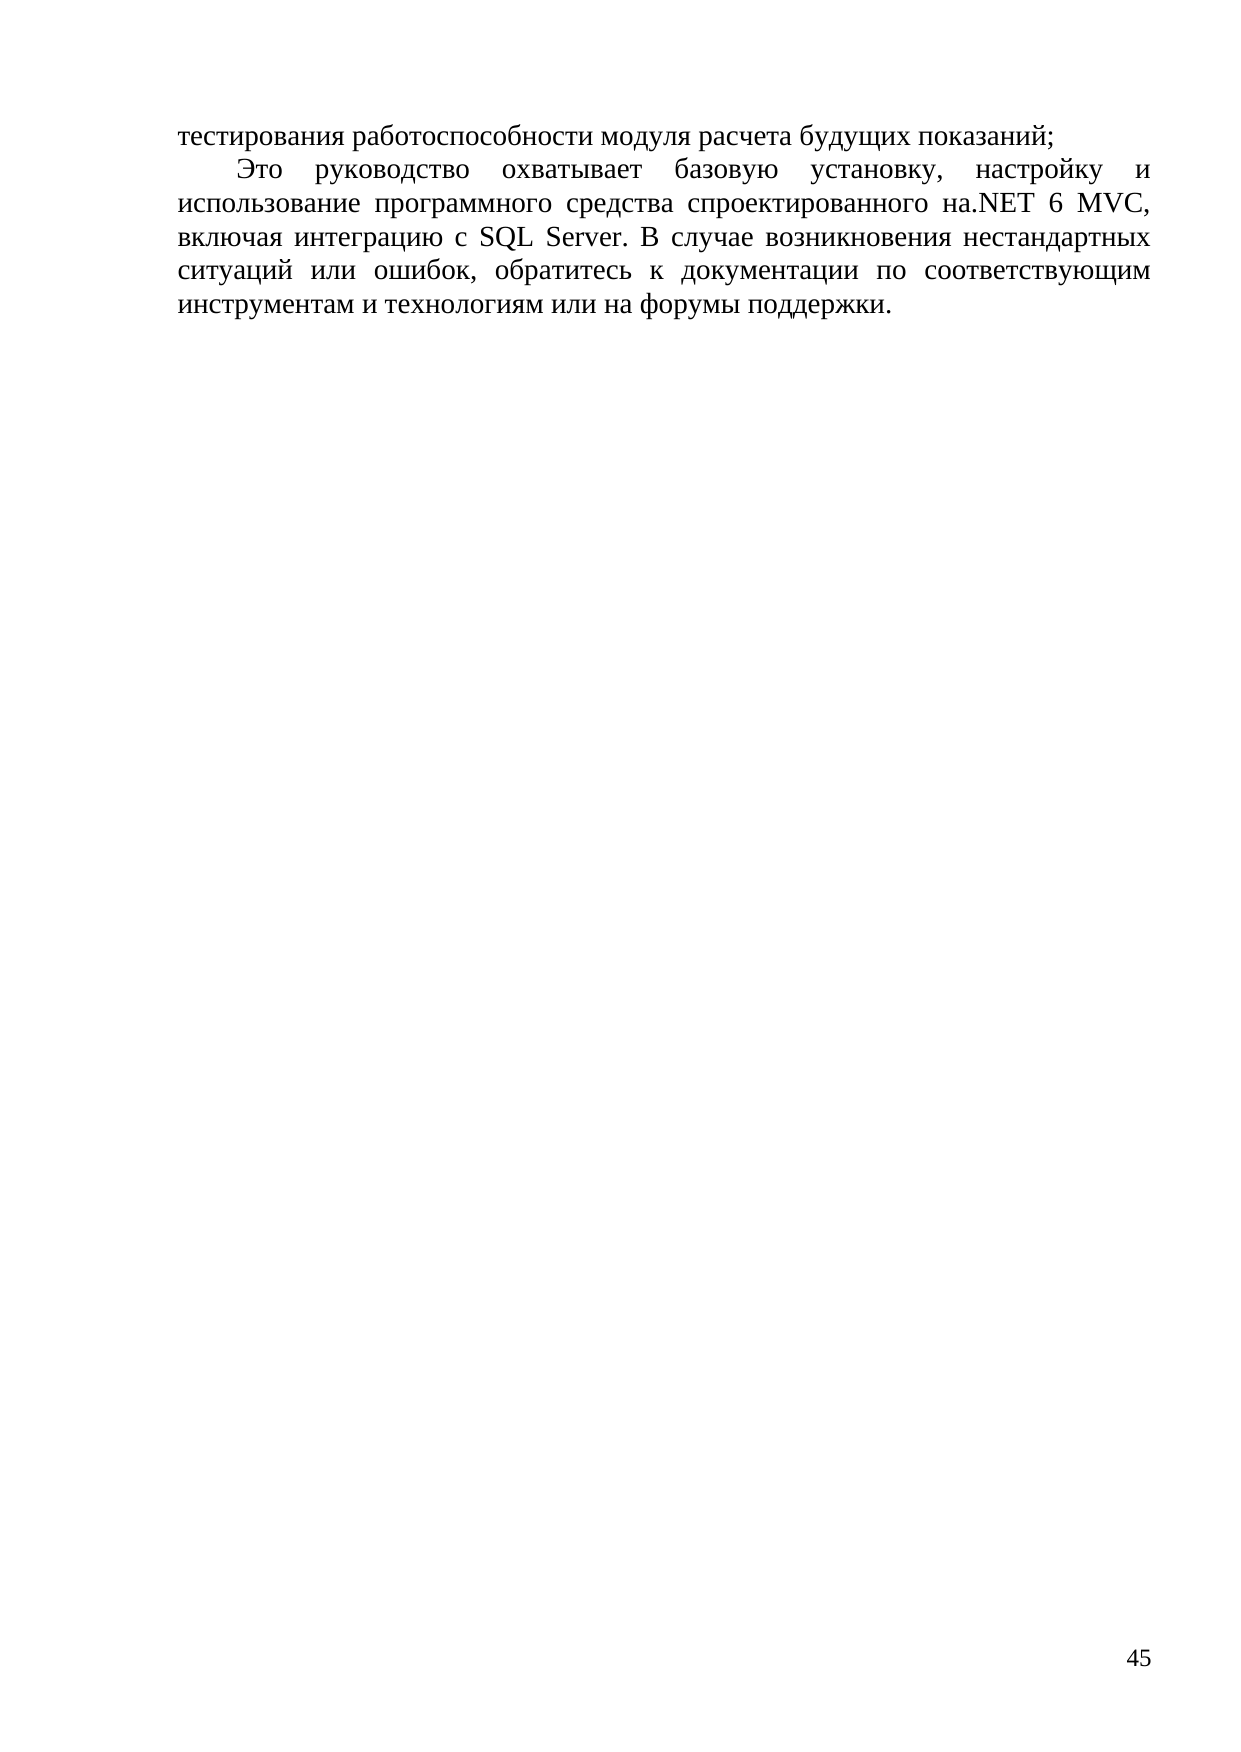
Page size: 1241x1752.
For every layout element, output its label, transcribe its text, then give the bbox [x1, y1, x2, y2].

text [177, 118, 1152, 152]
text Это руководство охватывает базовую установку, настройку и использование программного средства спроектированного на.NET 6 MVC, включая интеграцию с SQL Server. В случае возникновения нестандартных ситуаций или ошибок, обратитесь к документации по соответствующим инструментам и технологиям или на форумы поддержки. [177, 152, 1152, 319]
